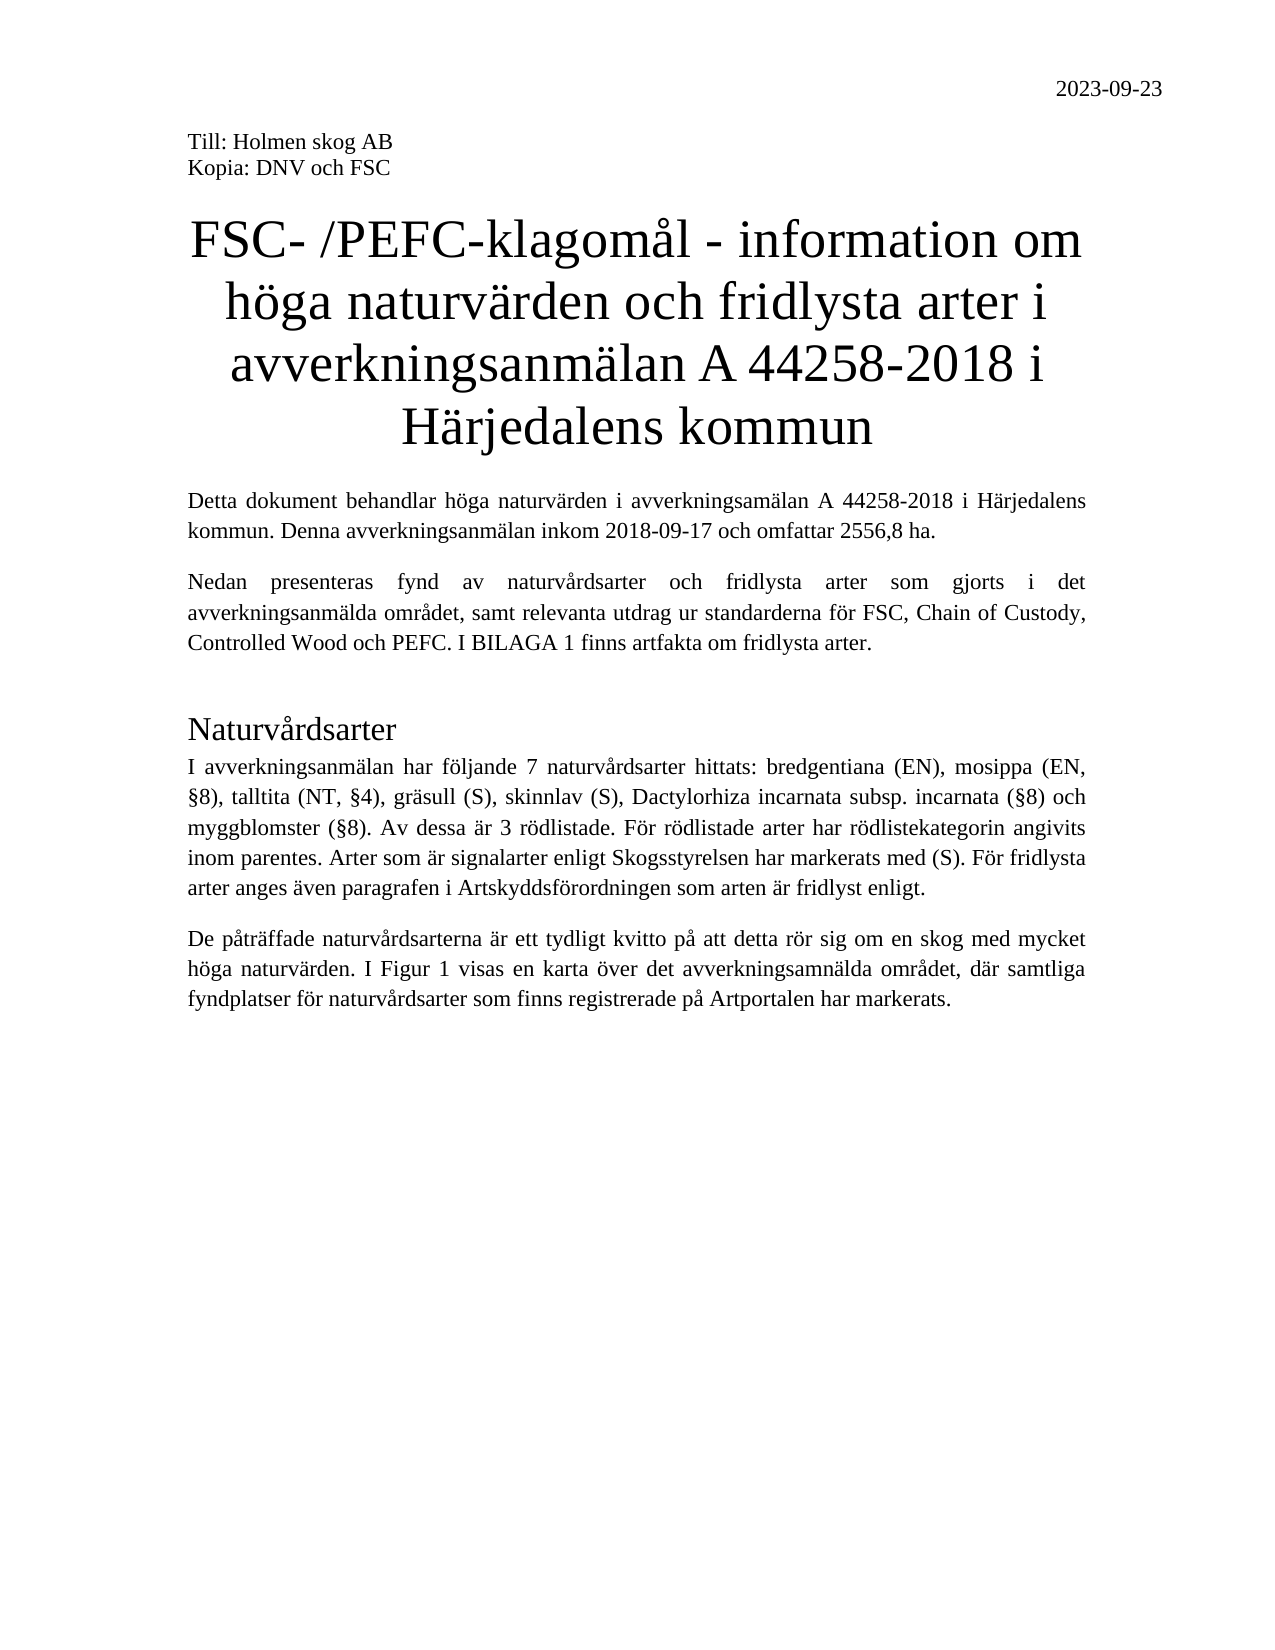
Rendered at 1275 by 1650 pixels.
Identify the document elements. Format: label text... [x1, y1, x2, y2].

text Nedan presenteras fynd av naturvårdsarter och fridlysta arter som gjorts i det avverkningsanmälda området, samt relevanta utdrag ur standarderna för FSC, Chain of Custody, Controlled Wood och PEFC. I BILAGA 1 finns artfakta om fridlysta arter. [187, 568, 1087, 655]
text I avverkningsanmälan har följande 7 naturvårdsarter hittats: bredgentiana (EN), mosippa (EN, §8), talltita (NT, §4), gräsull (S), skinnlav (S), Dactylorhiza incarnata subsp. incarnata (§8) och myggblomster (§8). Av dessa är 3 rödlistade. För rödlistade arter har rödlistekategorin angivits inom parentes. Arter som är signalarter enligt Skogsstyrelsen har markerats med (S). För fridlysta arter anges även paragrafen i Artskyddsförordningen som arten är fridlyst enligt. [187, 753, 1087, 900]
subtitle Naturvårdsarter [187, 709, 1087, 747]
text Detta dokument behandlar höga naturvärden i avverkningsamälan A 44258-2018 i Härjedalens kommun. Denna avverkningsanmälan inkom 2018-09-17 och omfattar 2556,8 ha. [187, 487, 1087, 544]
text De påträffade naturvårdsarterna är ett tydligt kvitto på att detta rör sig om en skog med mycket höga naturvärden. I Figur 1 visas en karta över det avverkningsamnälda området, där samtliga fyndplatser för naturvårdsarter som finns registrerade på Artportalen har markerats. [187, 925, 1087, 1012]
title FSC- /PEFC-klagomål - information om höga naturvärden och fridlysta arter i avverkningsanmälan A 44258-2018 i Härjedalens kommun [187, 207, 1087, 456]
